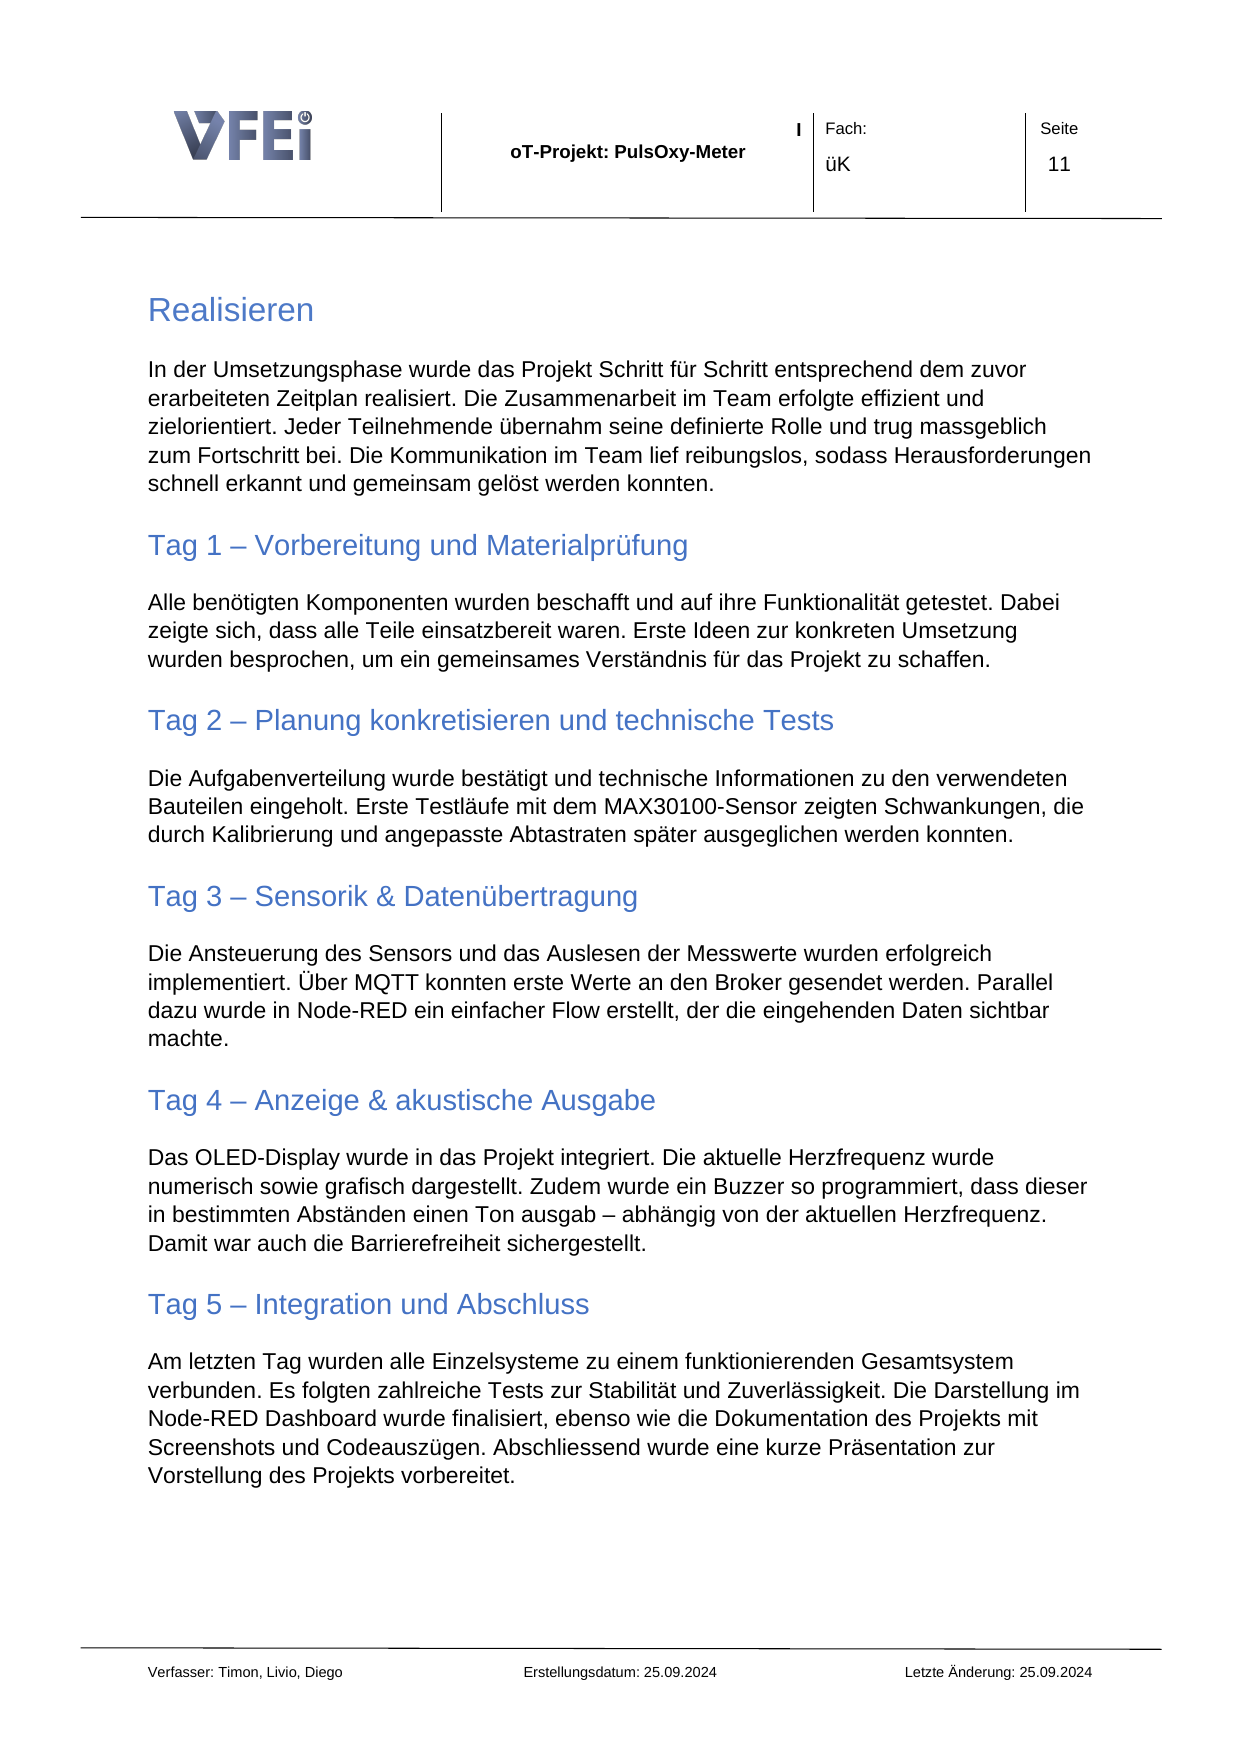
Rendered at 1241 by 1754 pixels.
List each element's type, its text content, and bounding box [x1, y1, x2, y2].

subtitle Tag 3 – Sensorik & Datenübertragung [148, 879, 1093, 912]
subtitle Realisieren [148, 290, 1093, 328]
text Alle benötigten Komponenten wurden beschafft und auf ihre Funktionalität getestet. Dabei zeigte sich, dass alle Teile einsatzbereit waren. Erste Ideen zur konkreten Umsetzung wurden besprochen, um ein gemeinsames Verständnis für das Projekt zu schaffen. [148, 589, 1093, 672]
text Die Aufgabenverteilung wurde bestätigt und technische Informationen zu den verwendeten Bauteilen eingeholt. Erste Testläufe mit dem MAX30100-Sensor zeigten Schwankungen, die durch Kalibrierung und angepasste Abtastraten später ausgeglichen werden konnten. [148, 764, 1093, 848]
subtitle Tag 2 – Planung konkretisieren und technische Tests [148, 703, 1093, 737]
subtitle Tag 1 – Vorbereitung und Materialprüfung [148, 528, 1093, 561]
text Die Ansteuerung des Sensors und das Auslesen der Messwerte wurden erfolgreich implementiert. Über MQTT konnten erste Werte an den Broker gesendet werden. Parallel dazu wurde in Node-RED ein einfacher Flow erstellt, der die eingehenden Daten sichtbar machte. [148, 940, 1093, 1052]
subtitle Tag 5 – Integration und Abschluss [148, 1287, 1093, 1321]
text Am letzten Tag wurden alle Einzelsysteme zu einem funktionierenden Gesamtsystem verbunden. Es folgten zahlreiche Tests zur Stabilität und Zuverlässigkeit. Die Darstellung im Node-RED Dashboard wurde finalisiert, ebenso wie die Dokumentation des Projekts mit Screenshots und Codeauszügen. Abschliessend wurde eine kurze Präsentation zur Vorstellung des Projekts vorbereitet. [148, 1348, 1093, 1488]
text Das OLED-Display wurde in das Projekt integriert. Die aktuelle Herzfrequenz wurde numerisch sowie grafisch dargestellt. Zudem wurde ein Buzzer so programmiert, dass dieser in bestimmten Abständen einen Ton ausgab – abhängig von der aktuellen Herzfrequenz. Damit war auch die Barrierefreiheit sichergestellt. [148, 1144, 1093, 1256]
text In der Umsetzungsphase wurde das Projekt Schritt für Schritt entsprechend dem zuvor erarbeiteten Zeitplan realisiert. Die Zusammenarbeit im Team erfolgte effizient und zielorientiert. Jeder Teilnehmende übernahm seine definierte Rolle und trug massgeblich zum Fortschritt bei. Die Kommunikation im Team lief reibungslos, sodass Herausforderungen schnell erkannt und gemeinsam gelöst werden konnten. [148, 356, 1093, 496]
subtitle Tag 4 – Anzeige & akustische Ausgabe [148, 1083, 1093, 1117]
